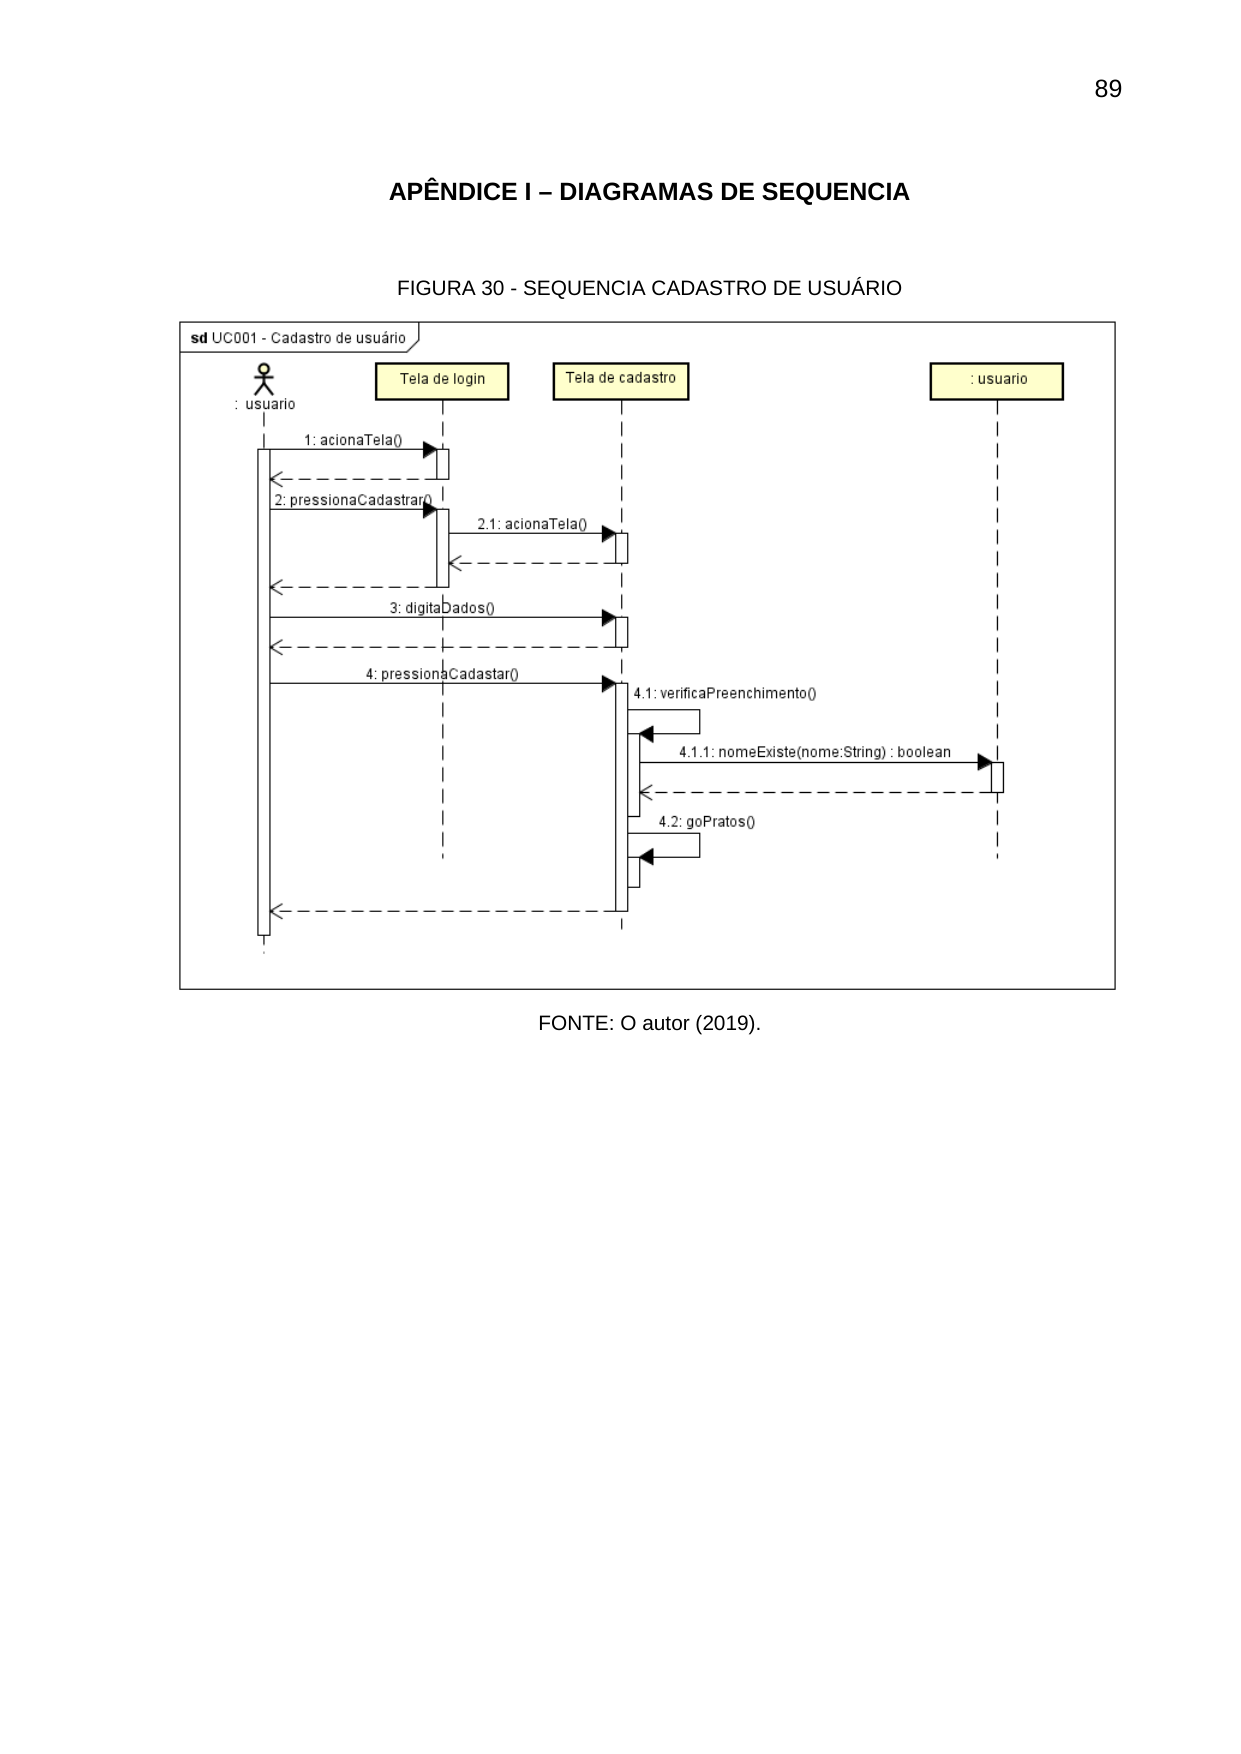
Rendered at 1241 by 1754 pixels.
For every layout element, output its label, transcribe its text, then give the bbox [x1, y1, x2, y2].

list APÊNDICE I – DIAGRAMAS DE SEQUENCIA [177, 177, 1122, 206]
text FIGURA 30 - SEQUENCIA CADASTRO DE USUÁRIO [177, 276, 1122, 300]
text FONTE: O autor (2019). [177, 1010, 1122, 1034]
picture [177, 312, 1123, 996]
